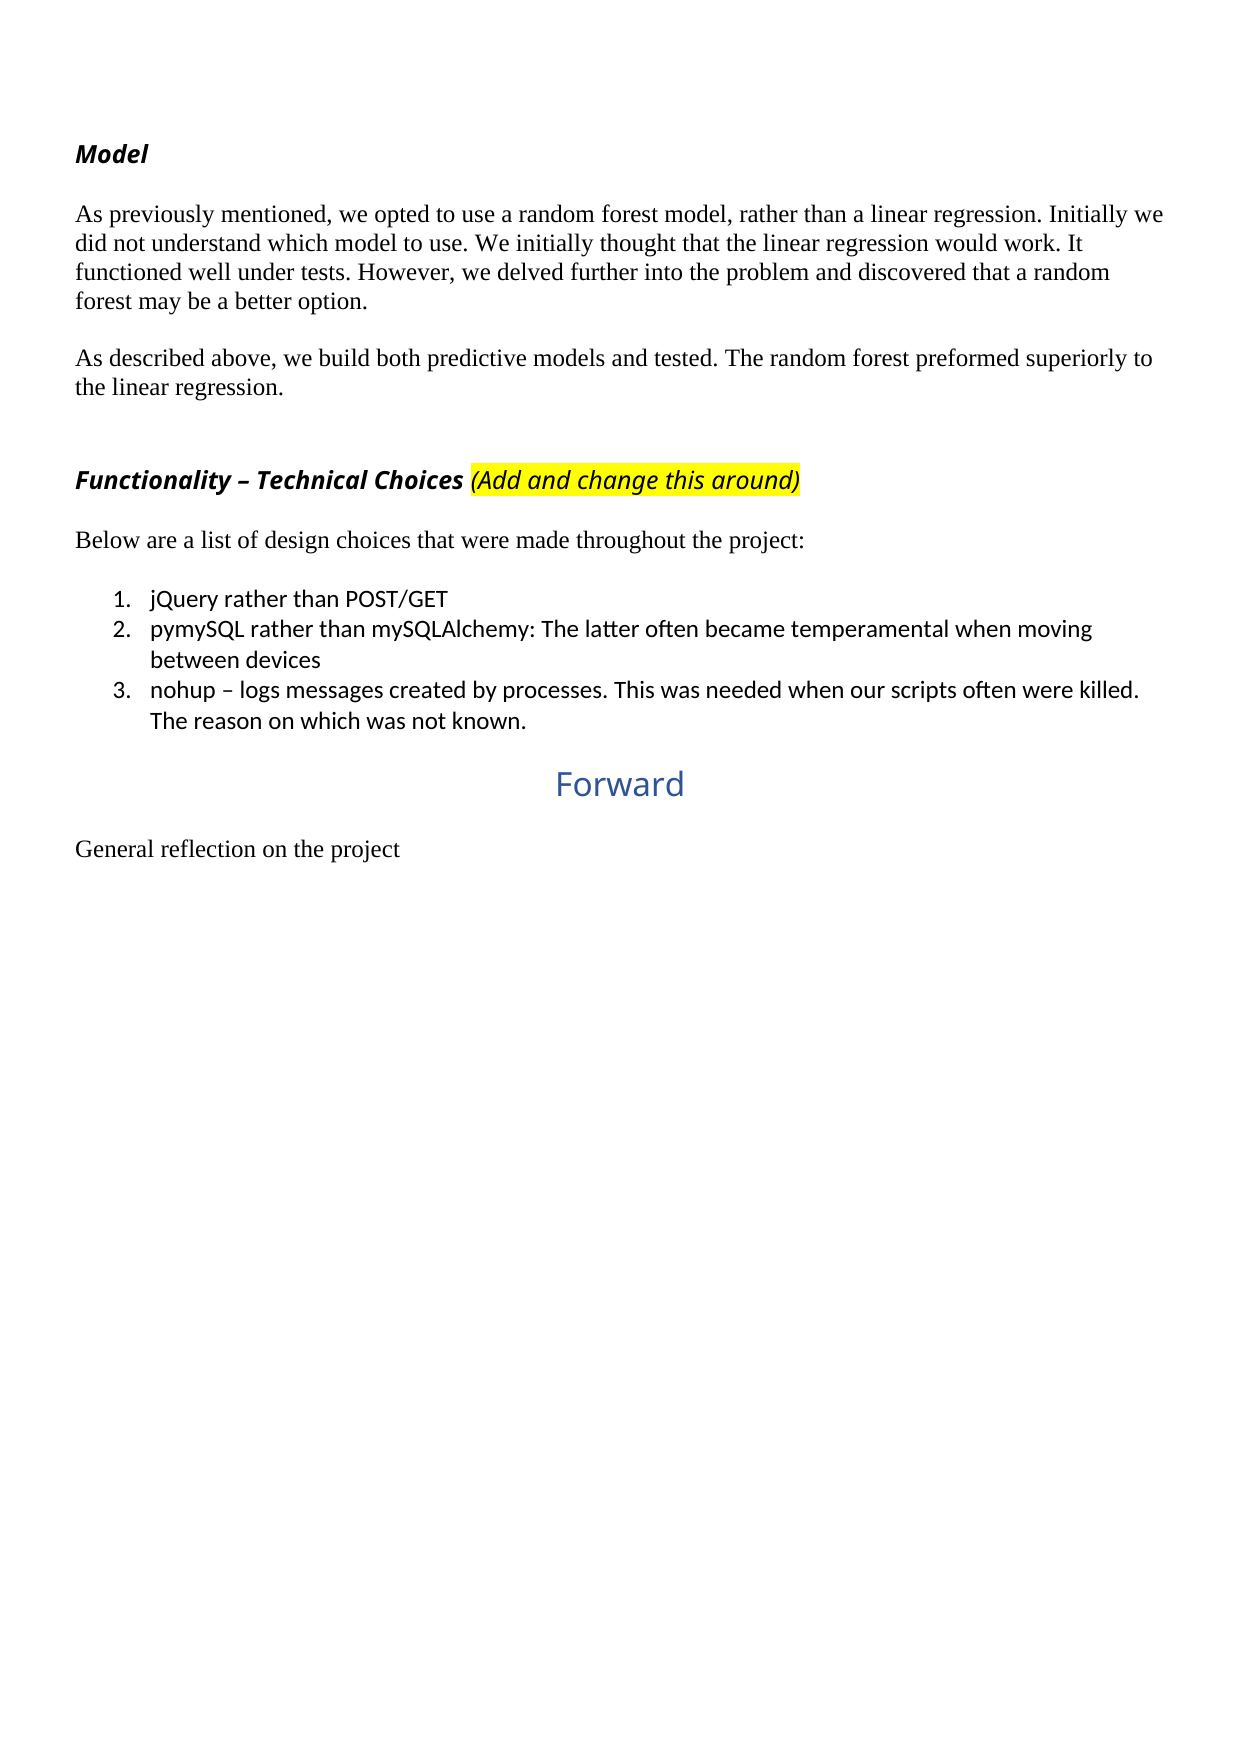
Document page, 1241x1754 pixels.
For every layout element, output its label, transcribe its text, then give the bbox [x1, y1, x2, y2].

list pymySQL rather than mySQLAlchemy: The latter often became temperamental when moving between devices [112, 613, 1165, 674]
list jQuery rather than POST/GET [112, 583, 1165, 613]
subtitle Model [75, 137, 1165, 171]
text Below are a list of design choices that were made throughout the project: [75, 525, 1165, 554]
text As described above, we build both predictive models and tested. The random forest preformed superiorly to the linear regression. [75, 343, 1165, 401]
text As previously mentioned, we opted to use a random forest model, rather than a linear regression. Initially we did not understand which model to use. We initially thought that the linear regression would work. It functioned well under tests. However, we delved further into the problem and discovered that a random forest may be a better option. [75, 199, 1165, 314]
list nohup – logs messages created by processes. This was needed when our scripts often were killed. The reason on which was not known. [112, 674, 1165, 735]
text General reflection on the project [75, 834, 1165, 863]
subtitle Functionality – Technical Choices (Add and change this around) [75, 462, 1165, 496]
subtitle Forward [75, 760, 1165, 806]
